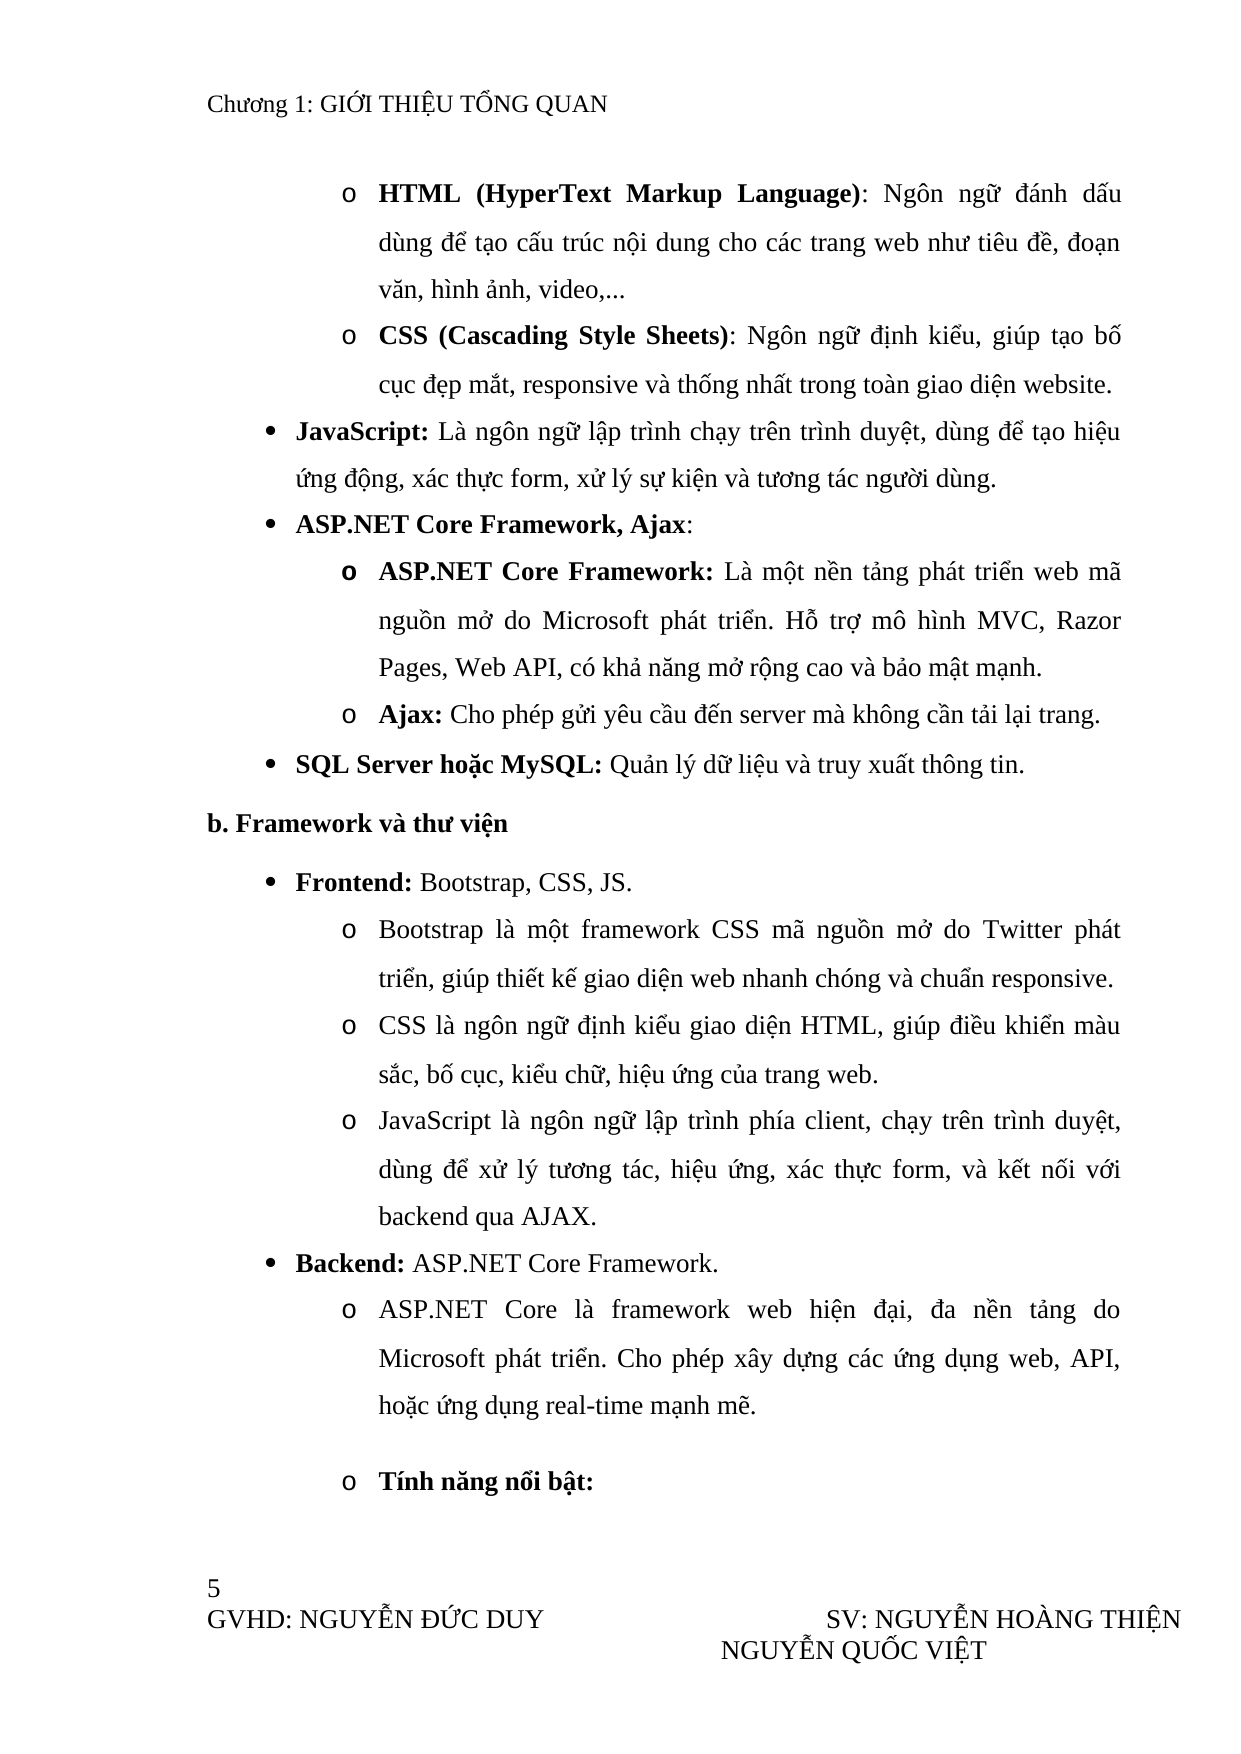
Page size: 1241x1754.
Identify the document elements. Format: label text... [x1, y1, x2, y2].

list CSS là ngôn ngữ định kiểu giao diện HTML, giúp điều khiển màu sắc, bố cục, kiểu chữ, hiệu ứng của trang web. [341, 1009, 1122, 1089]
list ASP.NET Core Framework, Ajax: [266, 508, 1122, 540]
list ASP.NET Core Framework: Là một nền tảng phát triển web mã nguồn mở do Microsoft phát triển. Hỗ trợ mô hình MVC, Razor Pages, Web API, có khả năng mở rộng cao và bảo mật mạnh. [341, 555, 1122, 682]
list CSS (Cascading Style Sheets): Ngôn ngữ định kiểu, giúp tạo bố cục đẹp mắt, responsive và thống nhất trong toàn giao diện website. [341, 319, 1122, 399]
list Frontend: Bootstrap, CSS, JS. [266, 866, 1122, 898]
list Bootstrap là một framework CSS mã nguồn mở do Twitter phát triển, giúp thiết kế giao diện web nhanh chóng và chuẩn responsive. [341, 913, 1122, 993]
text b. Framework và thư viện [207, 807, 1122, 838]
list Ajax: Cho phép gửi yêu cầu đến server mà không cần tải lại trang. [341, 698, 1122, 731]
list JavaScript là ngôn ngữ lập trình phía client, chạy trên trình duyệt, dùng để xử lý tương tác, hiệu ứng, xác thực form, và kết nối với backend qua AJAX. [341, 1104, 1122, 1231]
list Tính năng nổi bật: [341, 1465, 1122, 1498]
list Backend: ASP.NET Core Framework. [266, 1247, 1122, 1278]
list HTML (HyperText Markup Language): Ngôn ngữ đánh dấu dùng để tạo cấu trúc nội dung cho các trang web như tiêu đề, đoạn văn, hình ảnh, video,... [341, 177, 1122, 304]
list ASP.NET Core là framework web hiện đại, đa nền tảng do Microsoft phát triển. Cho phép xây dựng các ứng dụng web, API, hoặc ứng dụng real-time mạnh mẽ. [341, 1294, 1122, 1420]
list SQL Server hoặc MySQL: Quản lý dữ liệu và truy xuất thông tin. [266, 748, 1122, 779]
list JavaScript: Là ngôn ngữ lập trình chạy trên trình duyệt, dùng để tạo hiệu ứng động, xác thực form, xử lý sự kiện và tương tác người dùng. [266, 415, 1122, 493]
